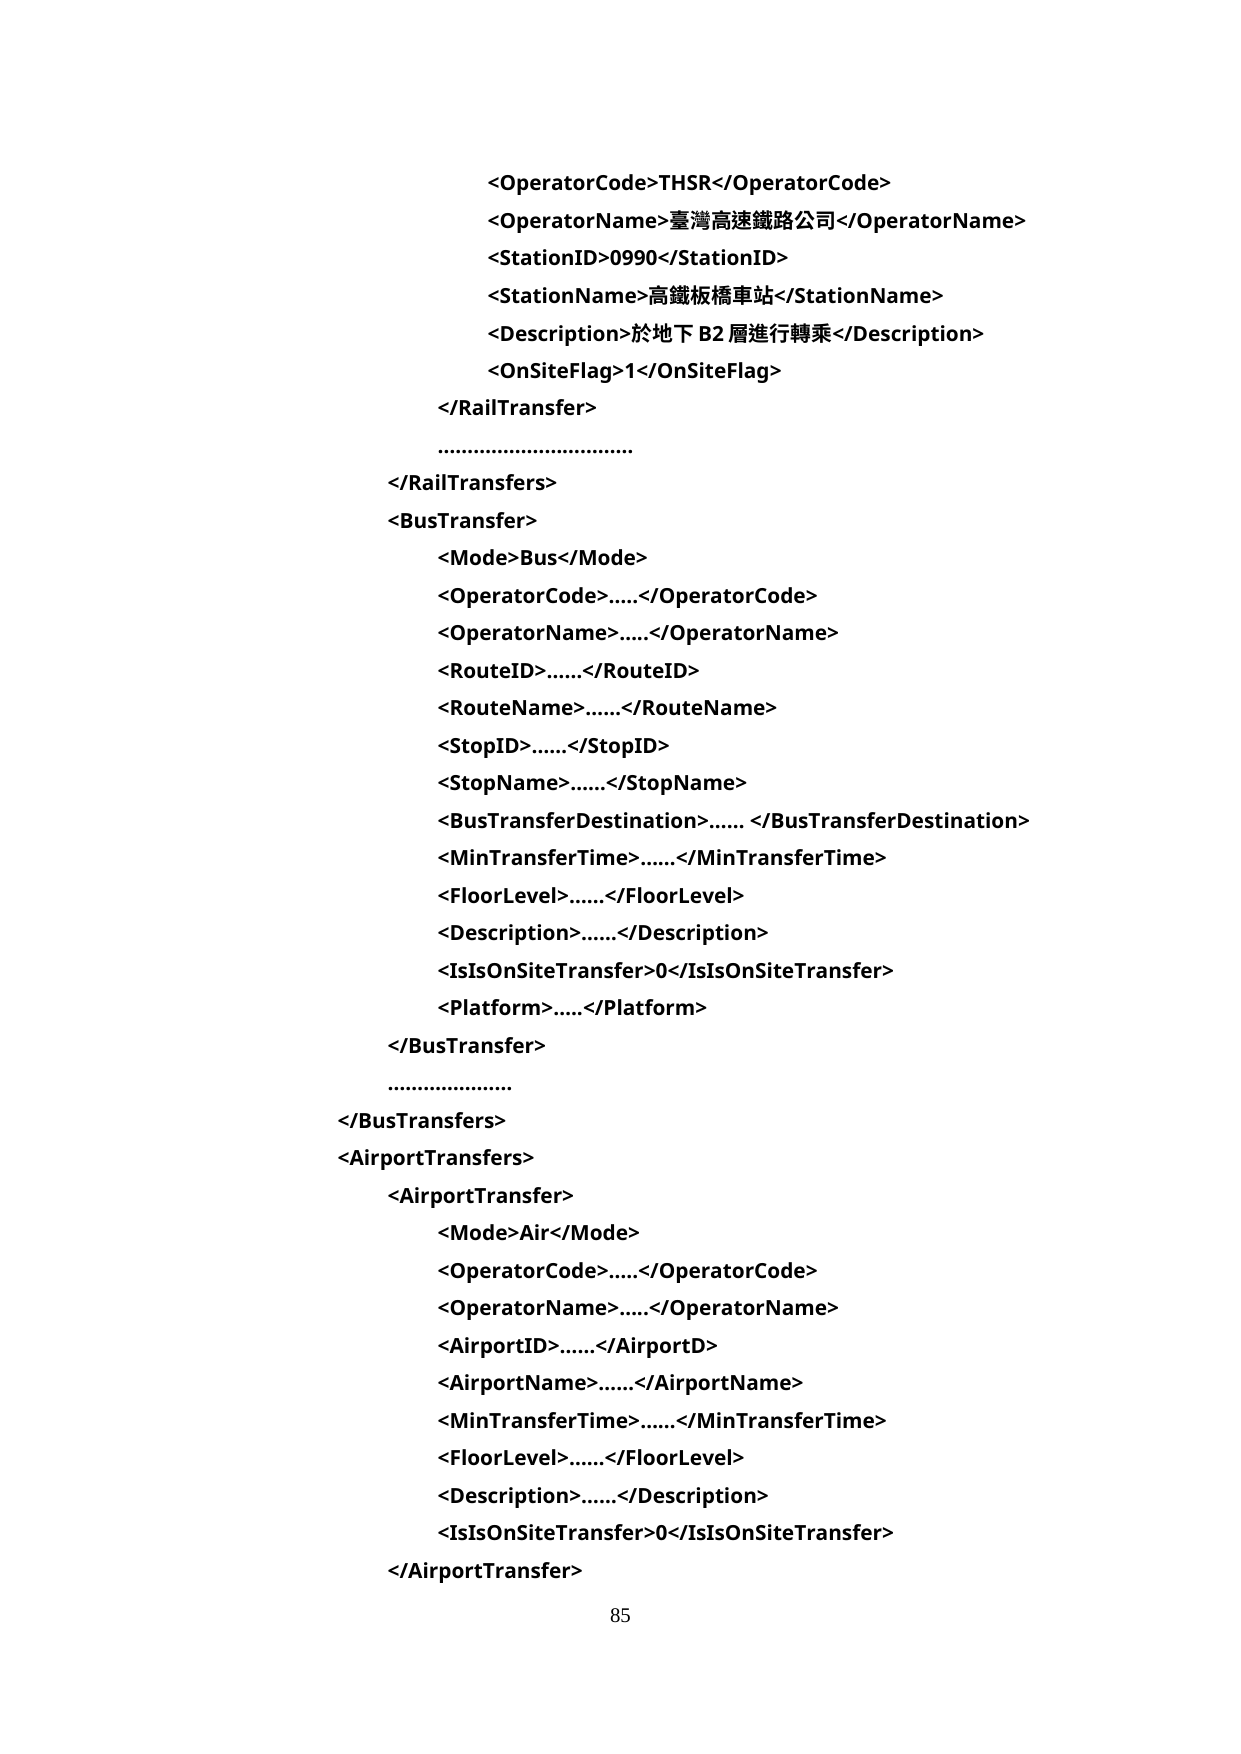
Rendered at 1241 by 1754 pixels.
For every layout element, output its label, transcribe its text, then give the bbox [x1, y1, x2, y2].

text <BusTransferDestination>…… </BusTransferDestination> [387, 801, 1053, 839]
text <IsIsOnSiteTransfer>0</IsIsOnSiteTransfer> [387, 1514, 1053, 1551]
text <FloorLevel>……</FloorLevel> [387, 1439, 1053, 1476]
text <MinTransferTime>……</MinTransferTime> [387, 839, 1053, 876]
text <OperatorCode>…..</OperatorCode> [387, 1251, 1053, 1289]
text <IsIsOnSiteTransfer>0</IsIsOnSiteTransfer> [387, 951, 1053, 989]
text <Mode>Air</Mode> [387, 1214, 1053, 1251]
text </RailTransfer> [387, 389, 1053, 426]
text <Description>……</Description> [387, 914, 1053, 951]
text …………………………… [437, 426, 1053, 464]
text </BusTransfers> [287, 1101, 1053, 1139]
text <AirportTransfer> [337, 1176, 1053, 1214]
text <OperatorCode>…..</OperatorCode> [387, 576, 1053, 614]
text <MinTransferTime>……</MinTransferTime> [387, 1401, 1053, 1439]
text <Mode>Bus</Mode> [387, 539, 1053, 576]
text <OperatorName>臺灣高速鐵路公司</OperatorName> [437, 201, 1053, 239]
text <StopName>……</StopName> [387, 764, 1053, 801]
text <RouteName>……</RouteName> [387, 689, 1053, 726]
text <RouteID>……</RouteID> [387, 651, 1053, 689]
text </RailTransfers> [337, 464, 1053, 501]
text <StopID>……</StopID> [387, 726, 1053, 764]
text <Platform>…..</Platform> [387, 989, 1053, 1026]
text <BusTransfer> [337, 501, 1053, 539]
text <OperatorName>…..</OperatorName> [387, 614, 1053, 651]
text <StationName>高鐵板橋車站</StationName> [437, 276, 1053, 314]
text <AirportID>……</AirportD> [387, 1326, 1053, 1364]
text <AirportTransfers> [287, 1139, 1053, 1176]
text </BusTransfer> [337, 1026, 1053, 1064]
text <OperatorCode>THSR</OperatorCode> [437, 164, 1053, 201]
text <OperatorName>…..</OperatorName> [387, 1289, 1053, 1326]
text <Description>於地下B2層進行轉乘</Description> [437, 314, 1053, 351]
text ………………… [287, 1064, 1053, 1101]
text <Description>……</Description> [387, 1476, 1053, 1514]
text </AirportTransfer> [337, 1551, 1053, 1589]
text <AirportName>……</AirportName> [387, 1364, 1053, 1401]
text <OnSiteFlag>1</OnSiteFlag> [287, 351, 1053, 389]
text <FloorLevel>……</FloorLevel> [387, 876, 1053, 914]
text <StationID>0990</StationID> [437, 239, 1053, 276]
